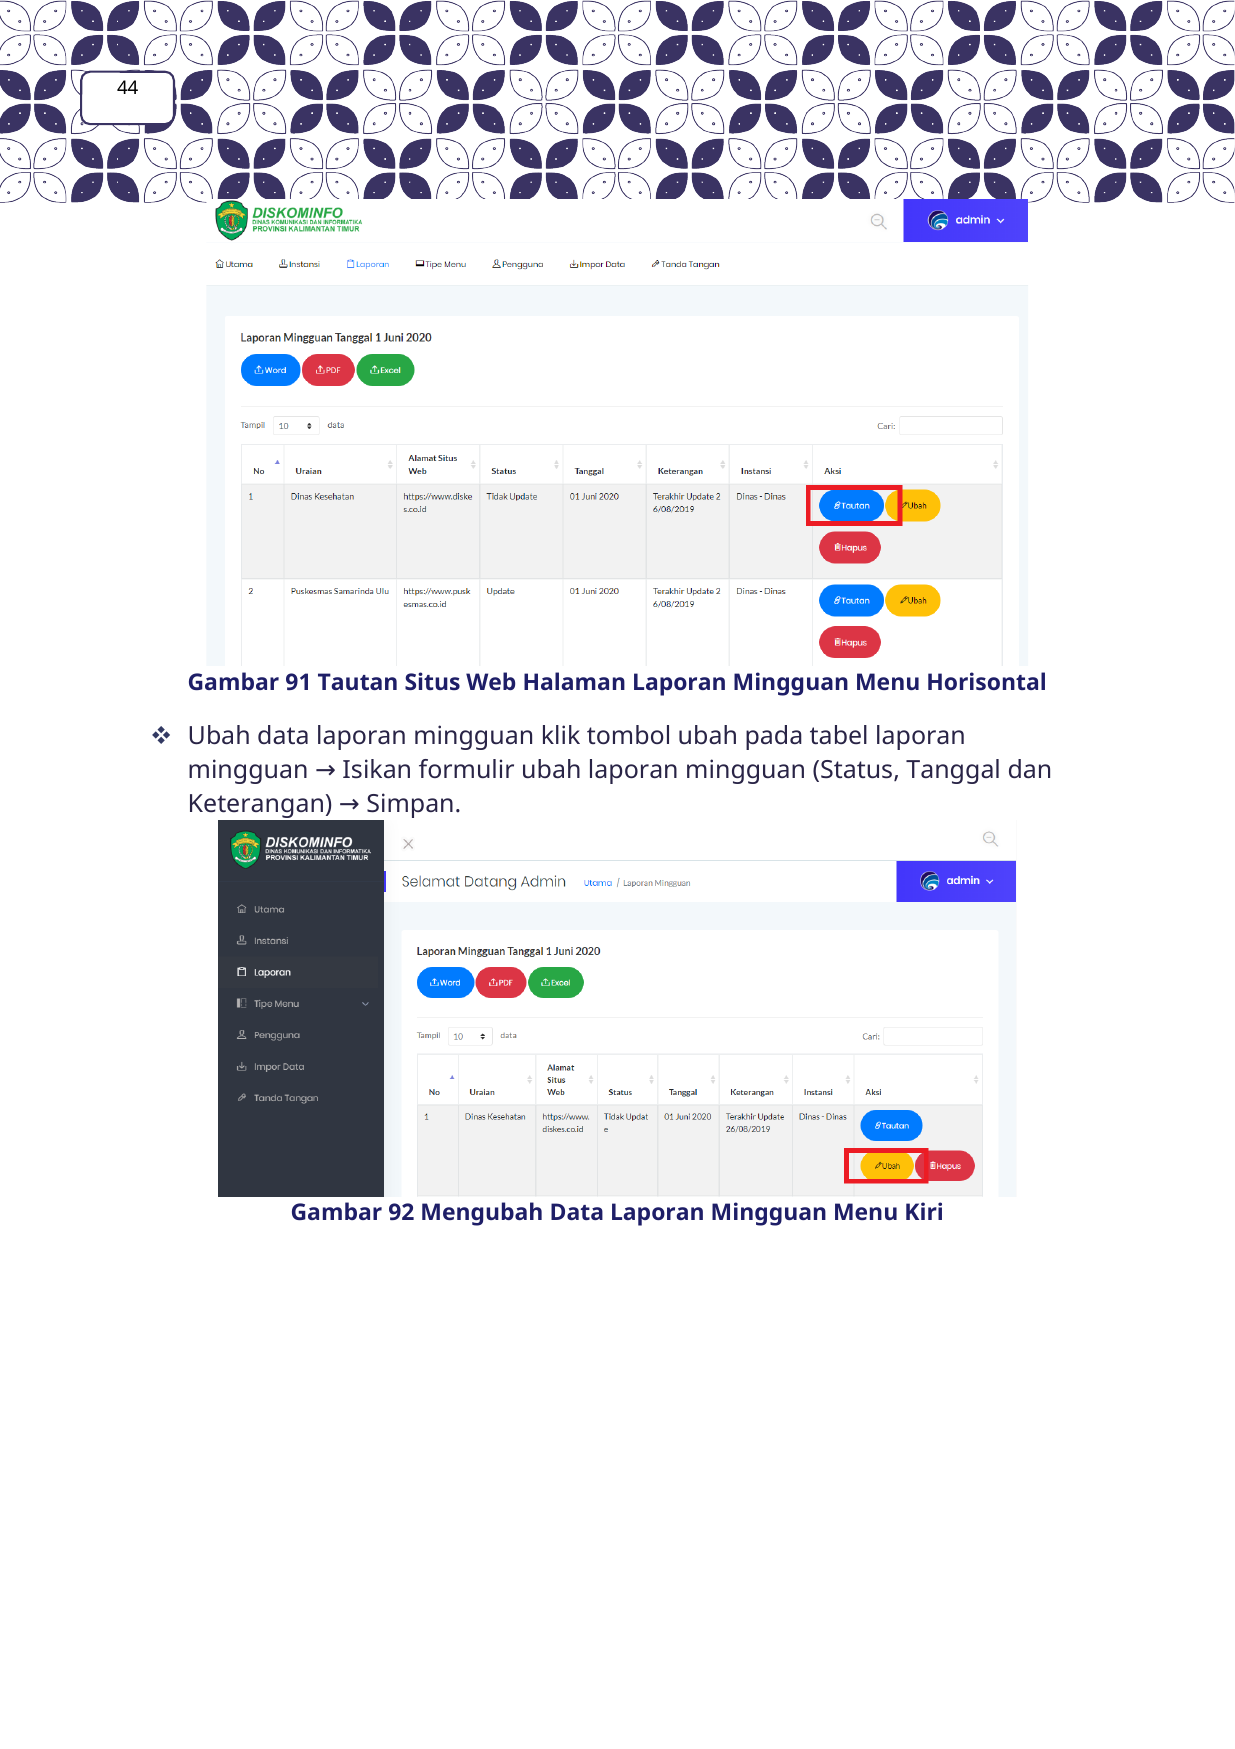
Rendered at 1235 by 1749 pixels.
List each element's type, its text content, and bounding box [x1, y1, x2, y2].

picture [0, 0, 1235, 666]
picture [218, 820, 1017, 1197]
list Ubah data laporan mingguan klik tombol ubah pada tabel laporan mingguan → Isikan formulir ubah laporan mingguan (Status, Tanggal dan Keterangan) → Simpan. [150, 718, 1084, 820]
